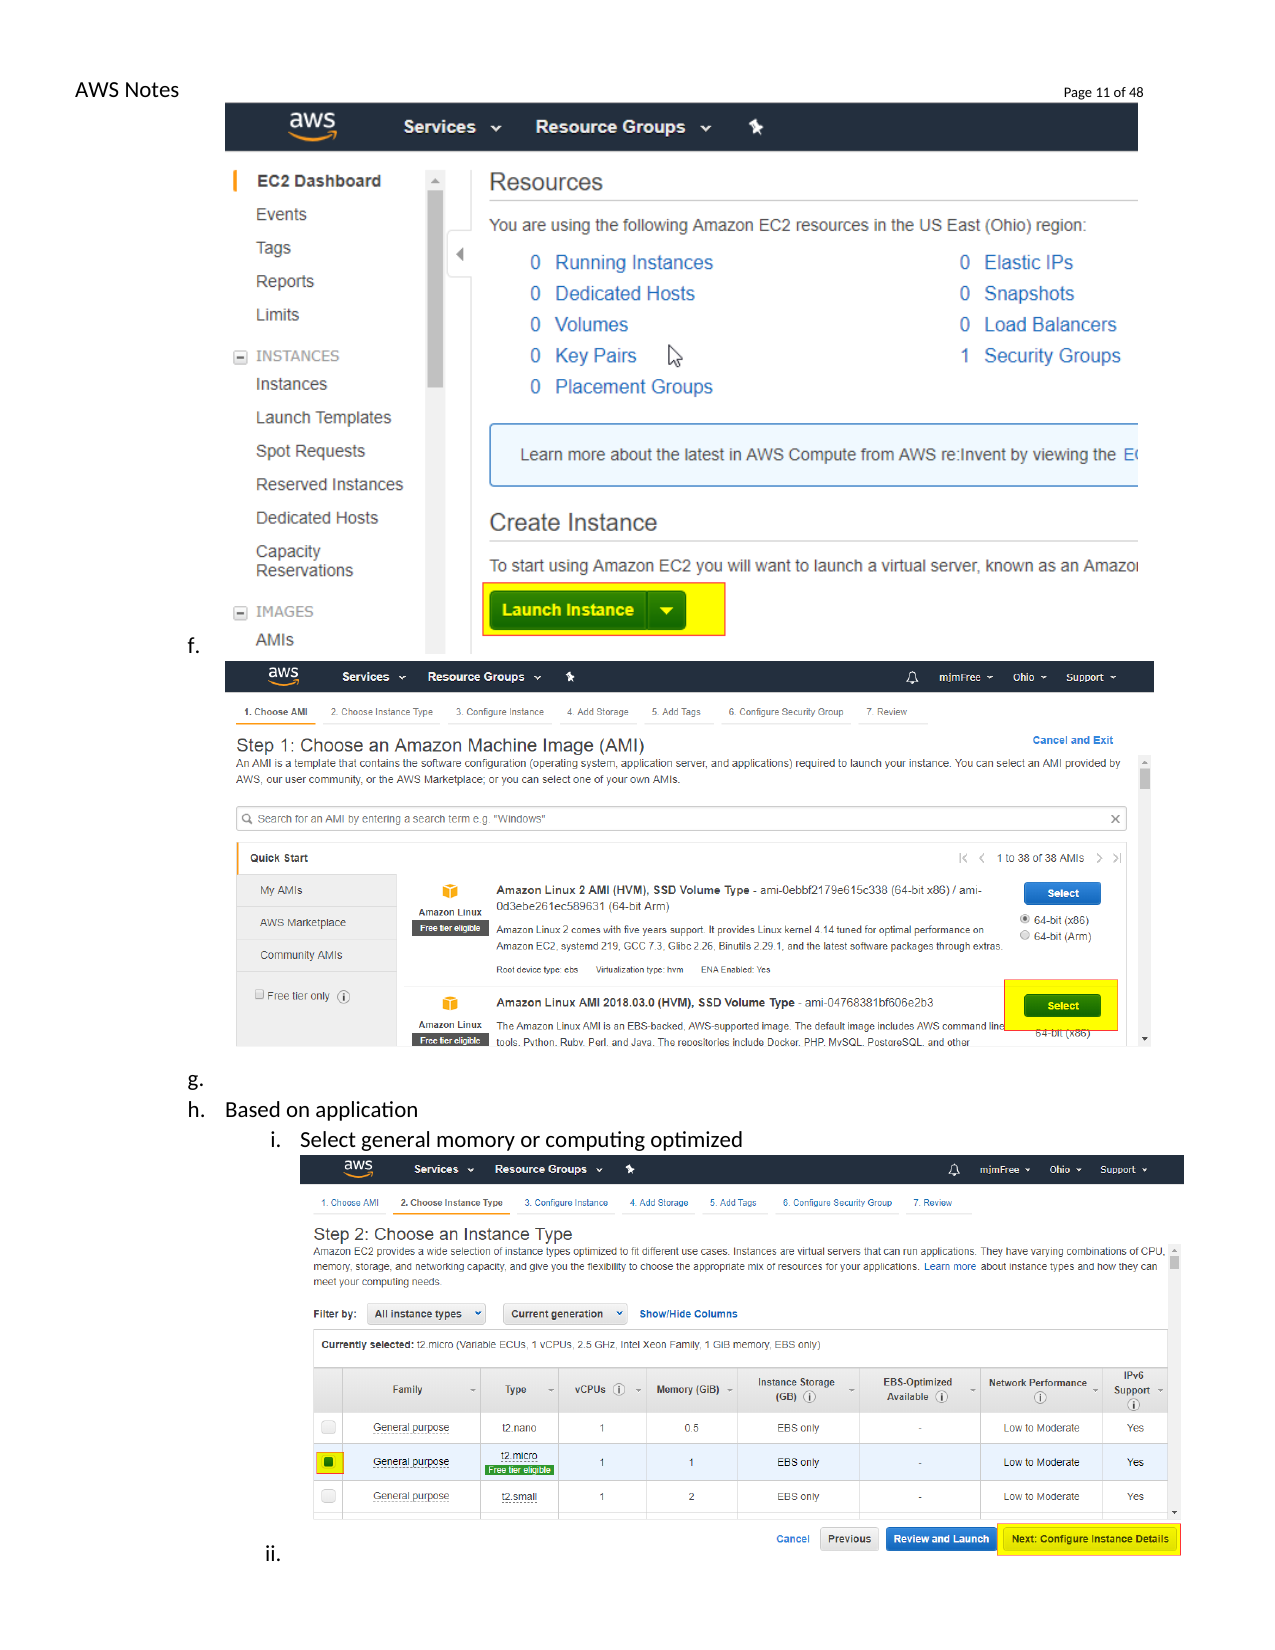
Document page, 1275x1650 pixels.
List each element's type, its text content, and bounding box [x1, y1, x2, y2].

picture [225, 661, 1154, 1087]
picture [225, 102, 1138, 654]
list Based on application [187, 1095, 1200, 1123]
picture [300, 1155, 1184, 1561]
list Select general momory or computing optimized [281, 1125, 1200, 1153]
